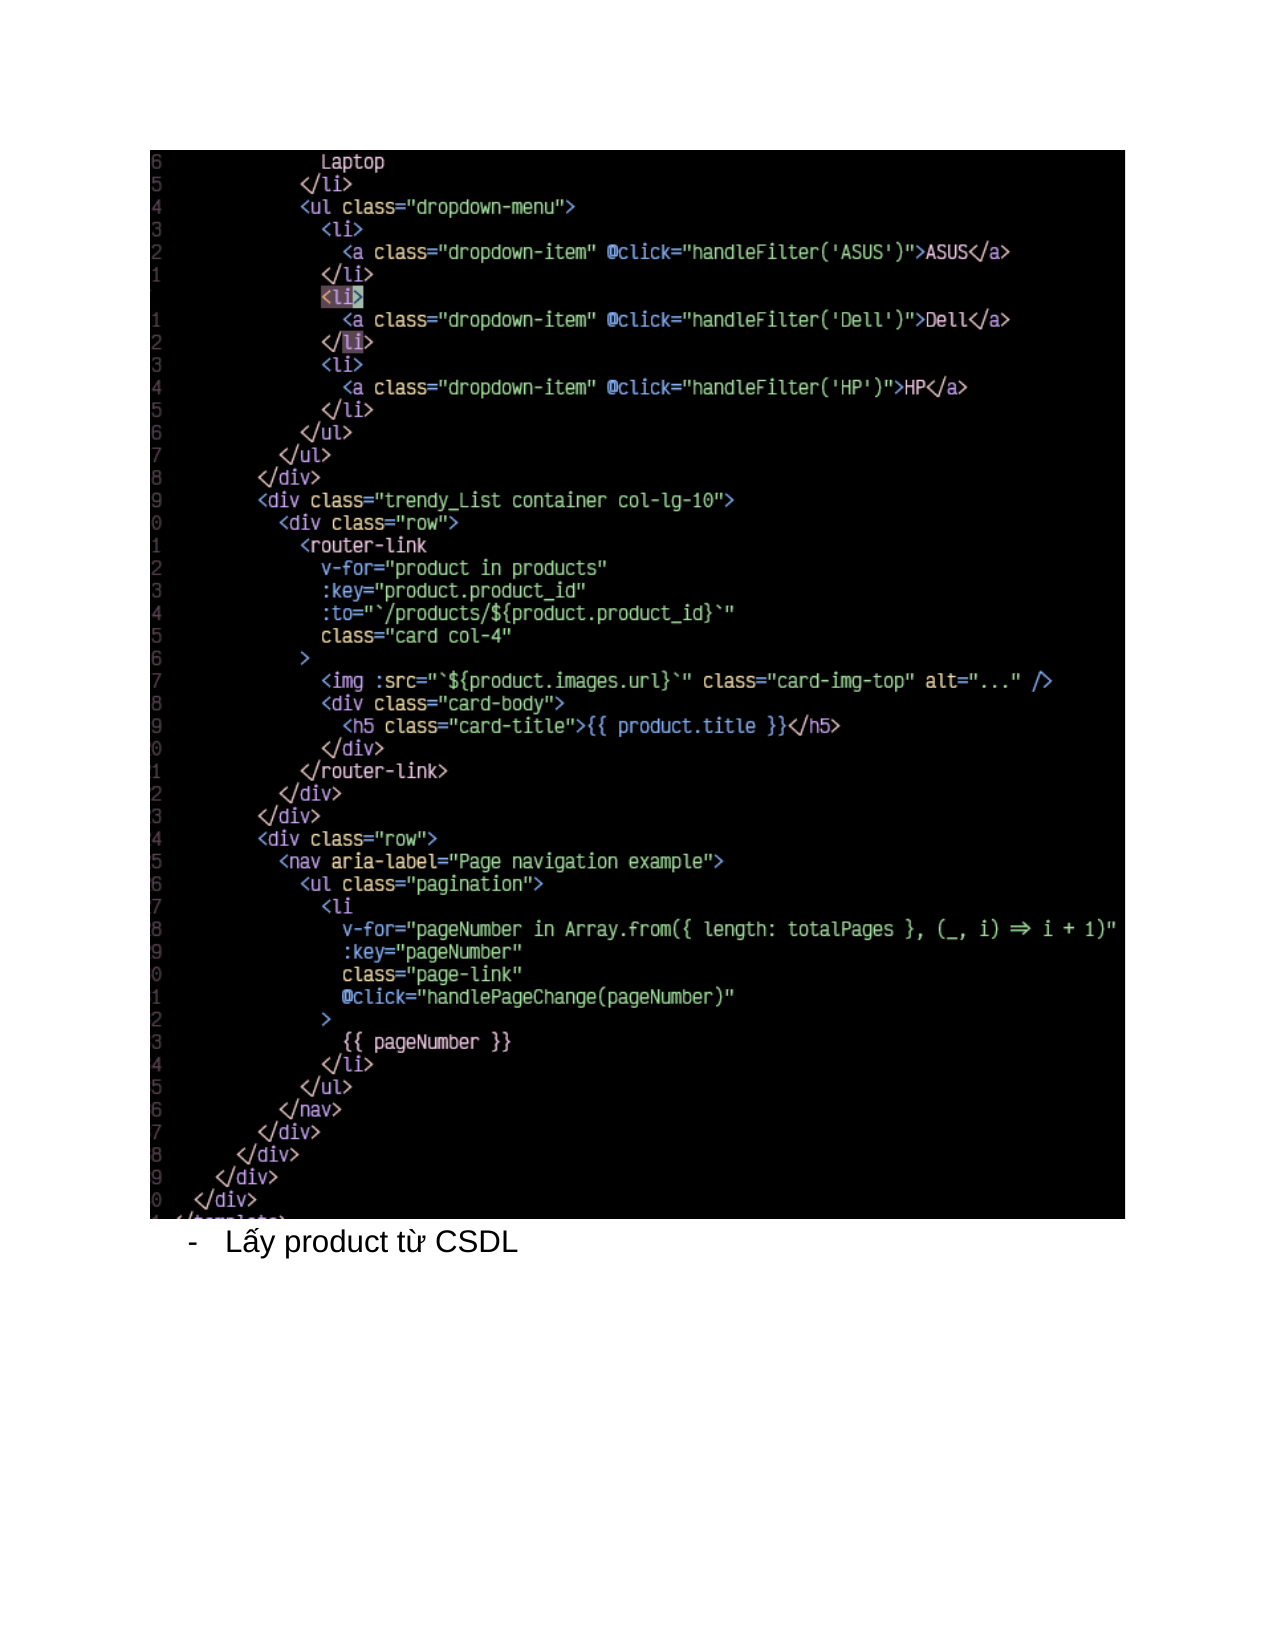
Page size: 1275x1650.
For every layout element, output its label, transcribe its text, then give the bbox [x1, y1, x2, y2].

list Lấy product từ CSDL [187, 1223, 1125, 1258]
picture [150, 150, 1125, 1219]
